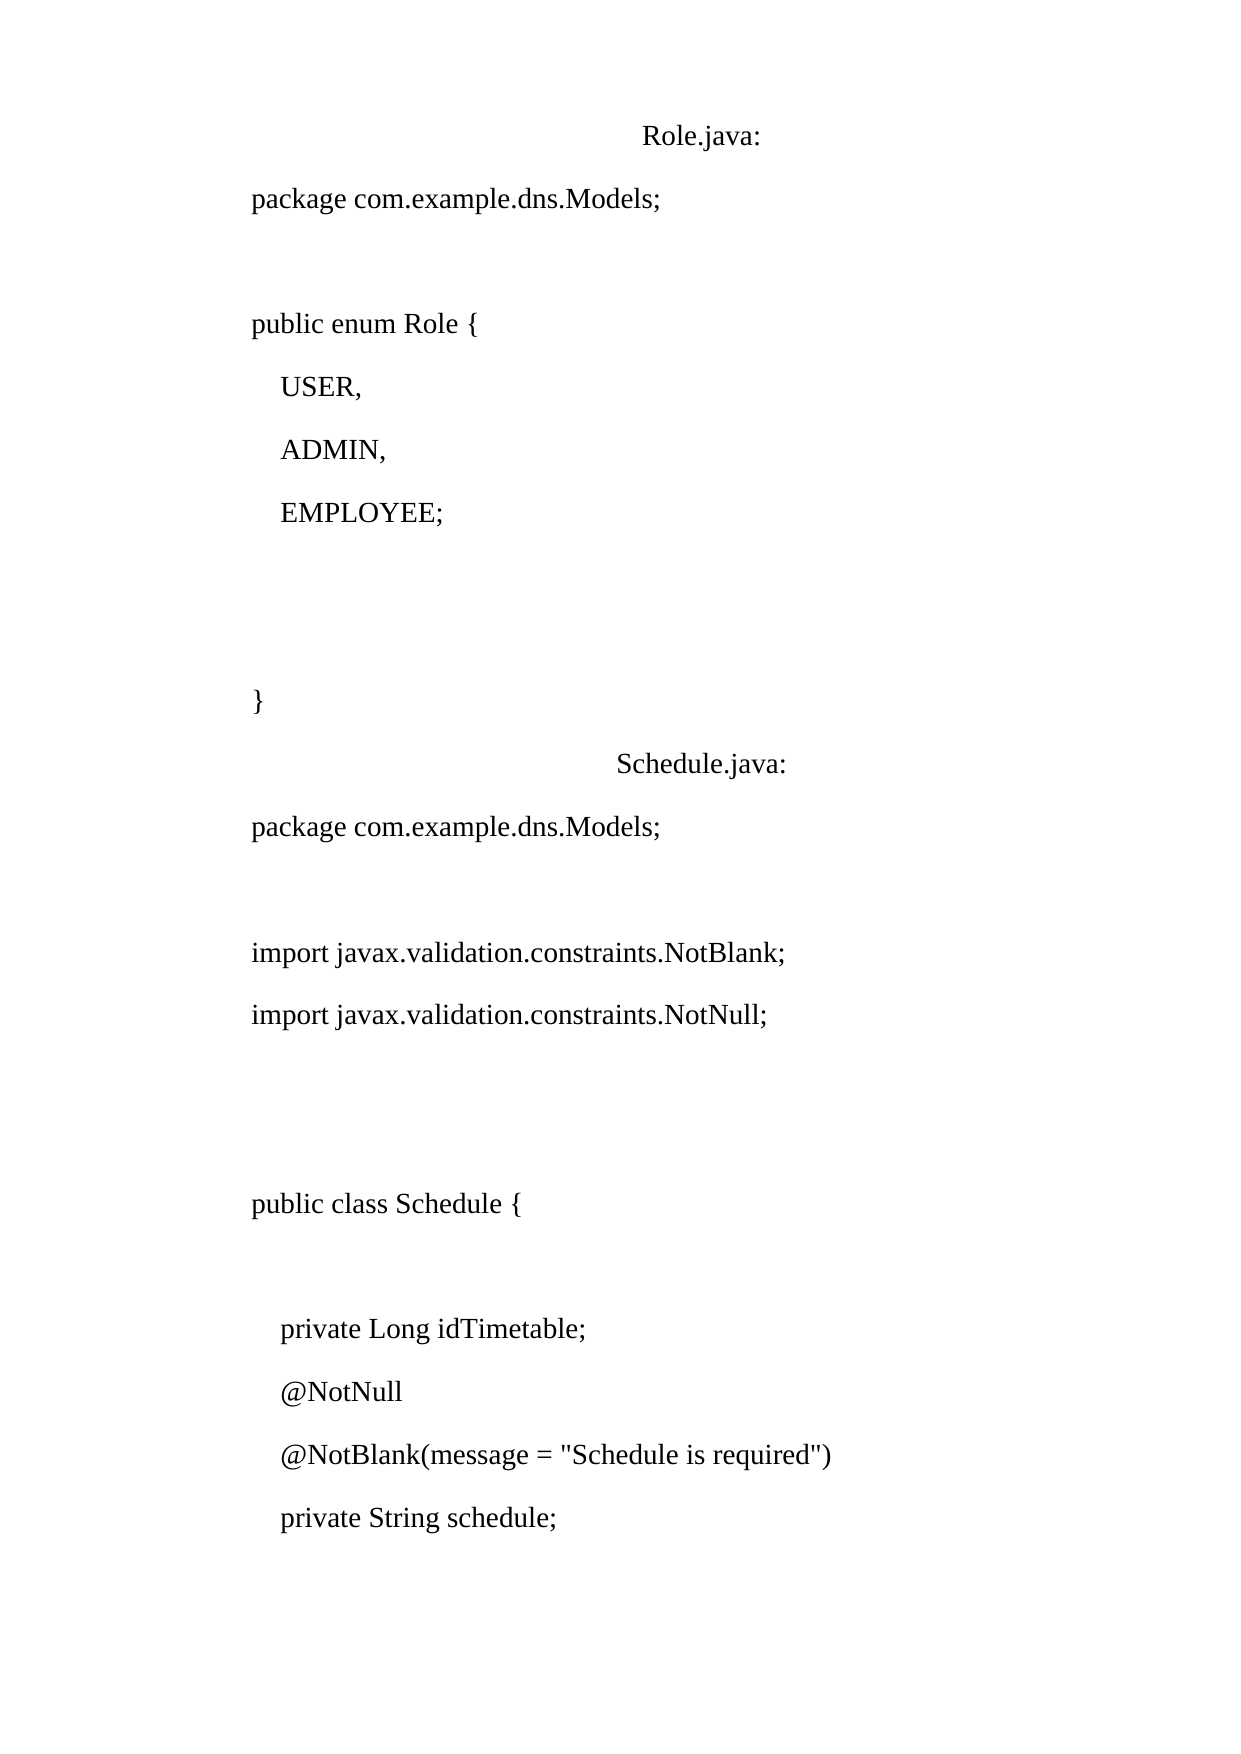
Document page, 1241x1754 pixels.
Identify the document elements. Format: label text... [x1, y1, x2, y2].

text private String schedule; [177, 1500, 1152, 1533]
text package com.example.dns.Models; [177, 809, 1152, 843]
text import javax.validation.constraints.NotBlank; [177, 935, 1152, 968]
text import javax.validation.constraints.NotNull; [177, 997, 1152, 1031]
text EMPLOYEE; [177, 495, 1152, 528]
text @NotNull [177, 1374, 1152, 1408]
text } [177, 683, 1152, 717]
text Schedule.java: [177, 746, 1152, 780]
text Role.java: [177, 118, 1152, 152]
text @NotBlank(message = "Schedule is required") [177, 1437, 1152, 1471]
text package com.example.dns.Models; [177, 181, 1152, 214]
text public class Schedule { [177, 1186, 1152, 1219]
text ADMIN, [177, 432, 1152, 466]
text private Long idTimetable; [177, 1312, 1152, 1345]
text USER, [177, 369, 1152, 403]
text public enum Role { [177, 307, 1152, 340]
